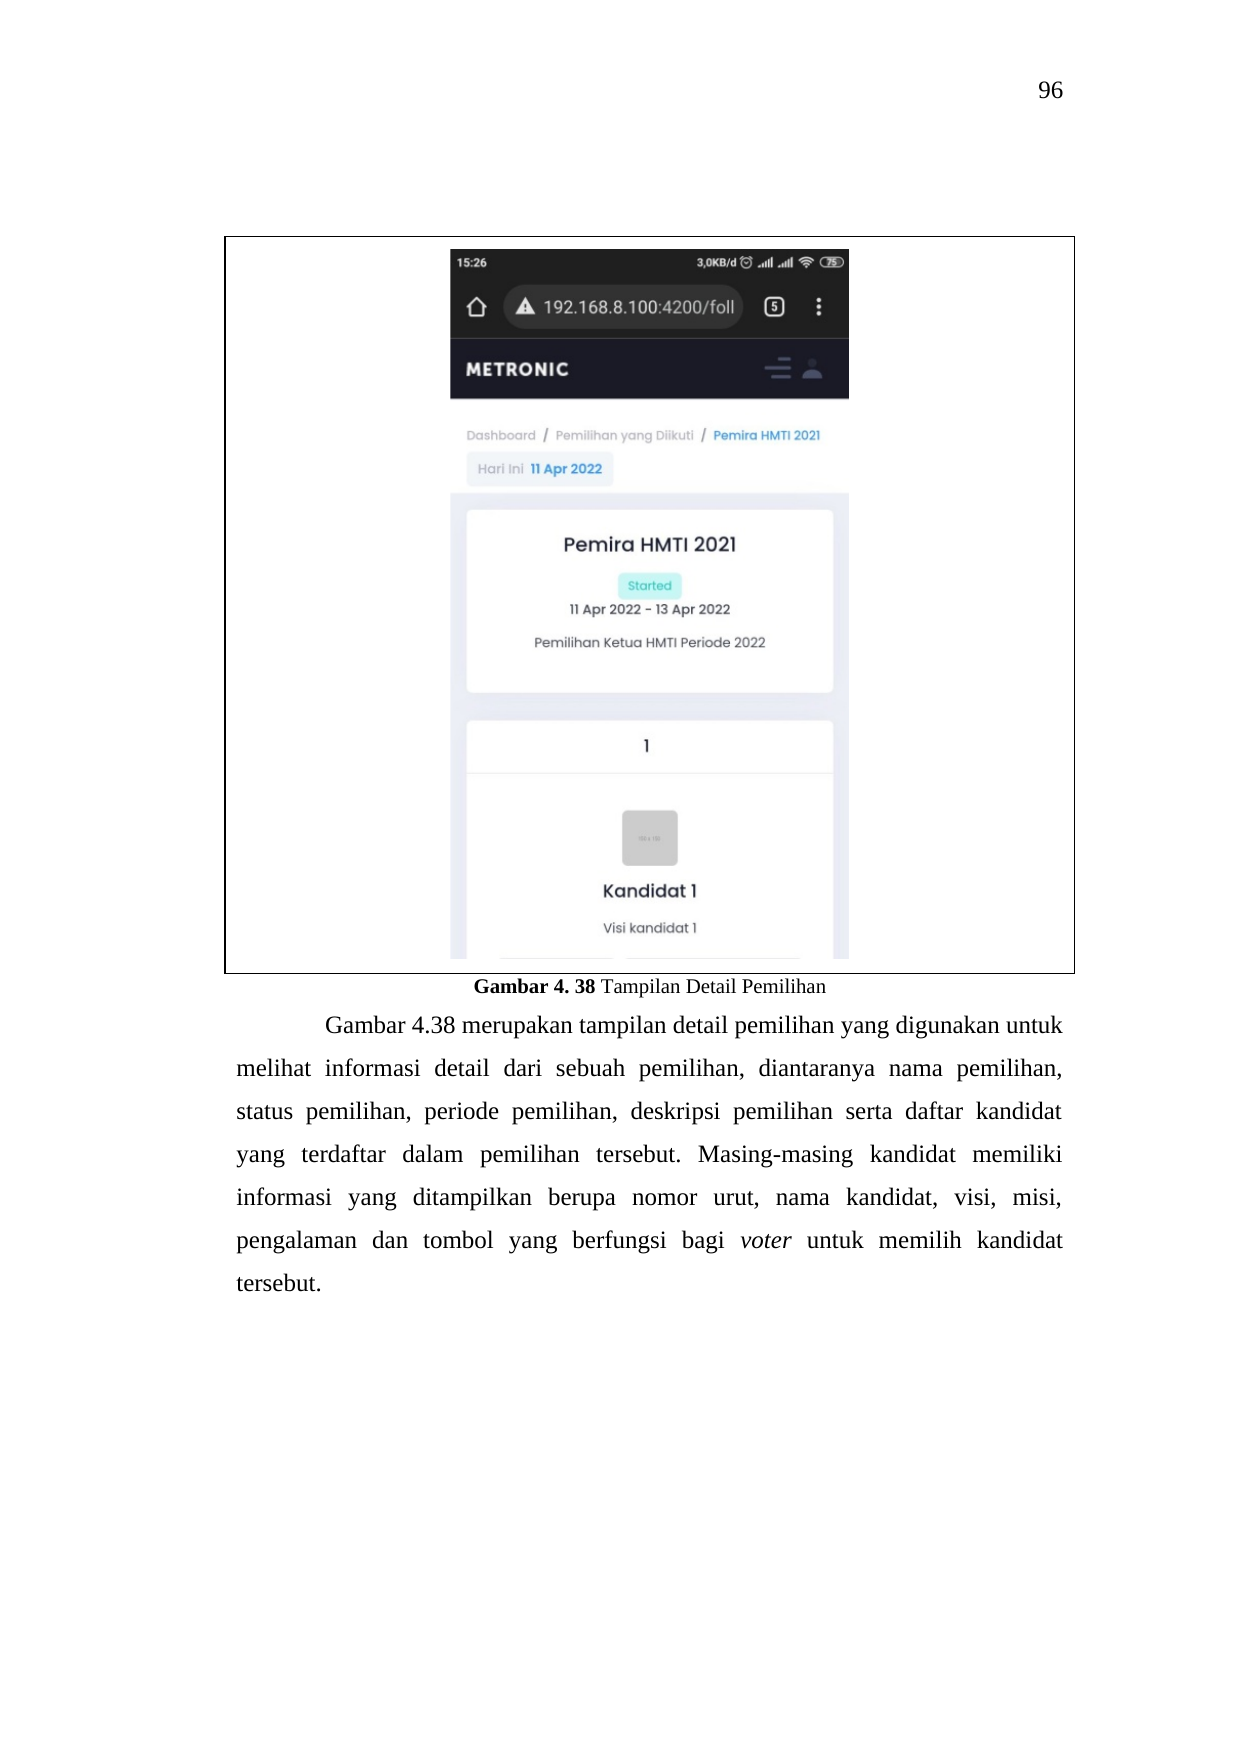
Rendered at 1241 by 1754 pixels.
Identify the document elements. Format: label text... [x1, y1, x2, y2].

text Gambar 4. 38 Tampilan Detail Pemilihan [236, 974, 1063, 998]
picture [450, 249, 849, 959]
text Gambar 4.38 merupakan tampilan detail pemilihan yang digunakan untuk melihat informasi detail dari sebuah pemilihan, diantaranya nama pemilihan, status pemilihan, periode pemilihan, deskripsi pemilihan serta daftar kandidat yang terdaftar dalam pemilihan tersebut. Masing-masing kandidat memiliki informasi yang ditampilkan berupa nomor urut, nama kandidat, visi, misi, pengalaman dan tombol yang berfungsi bagi voter untuk memilih kandidat tersebut. [236, 1010, 1063, 1297]
table_header [226, 237, 1074, 973]
